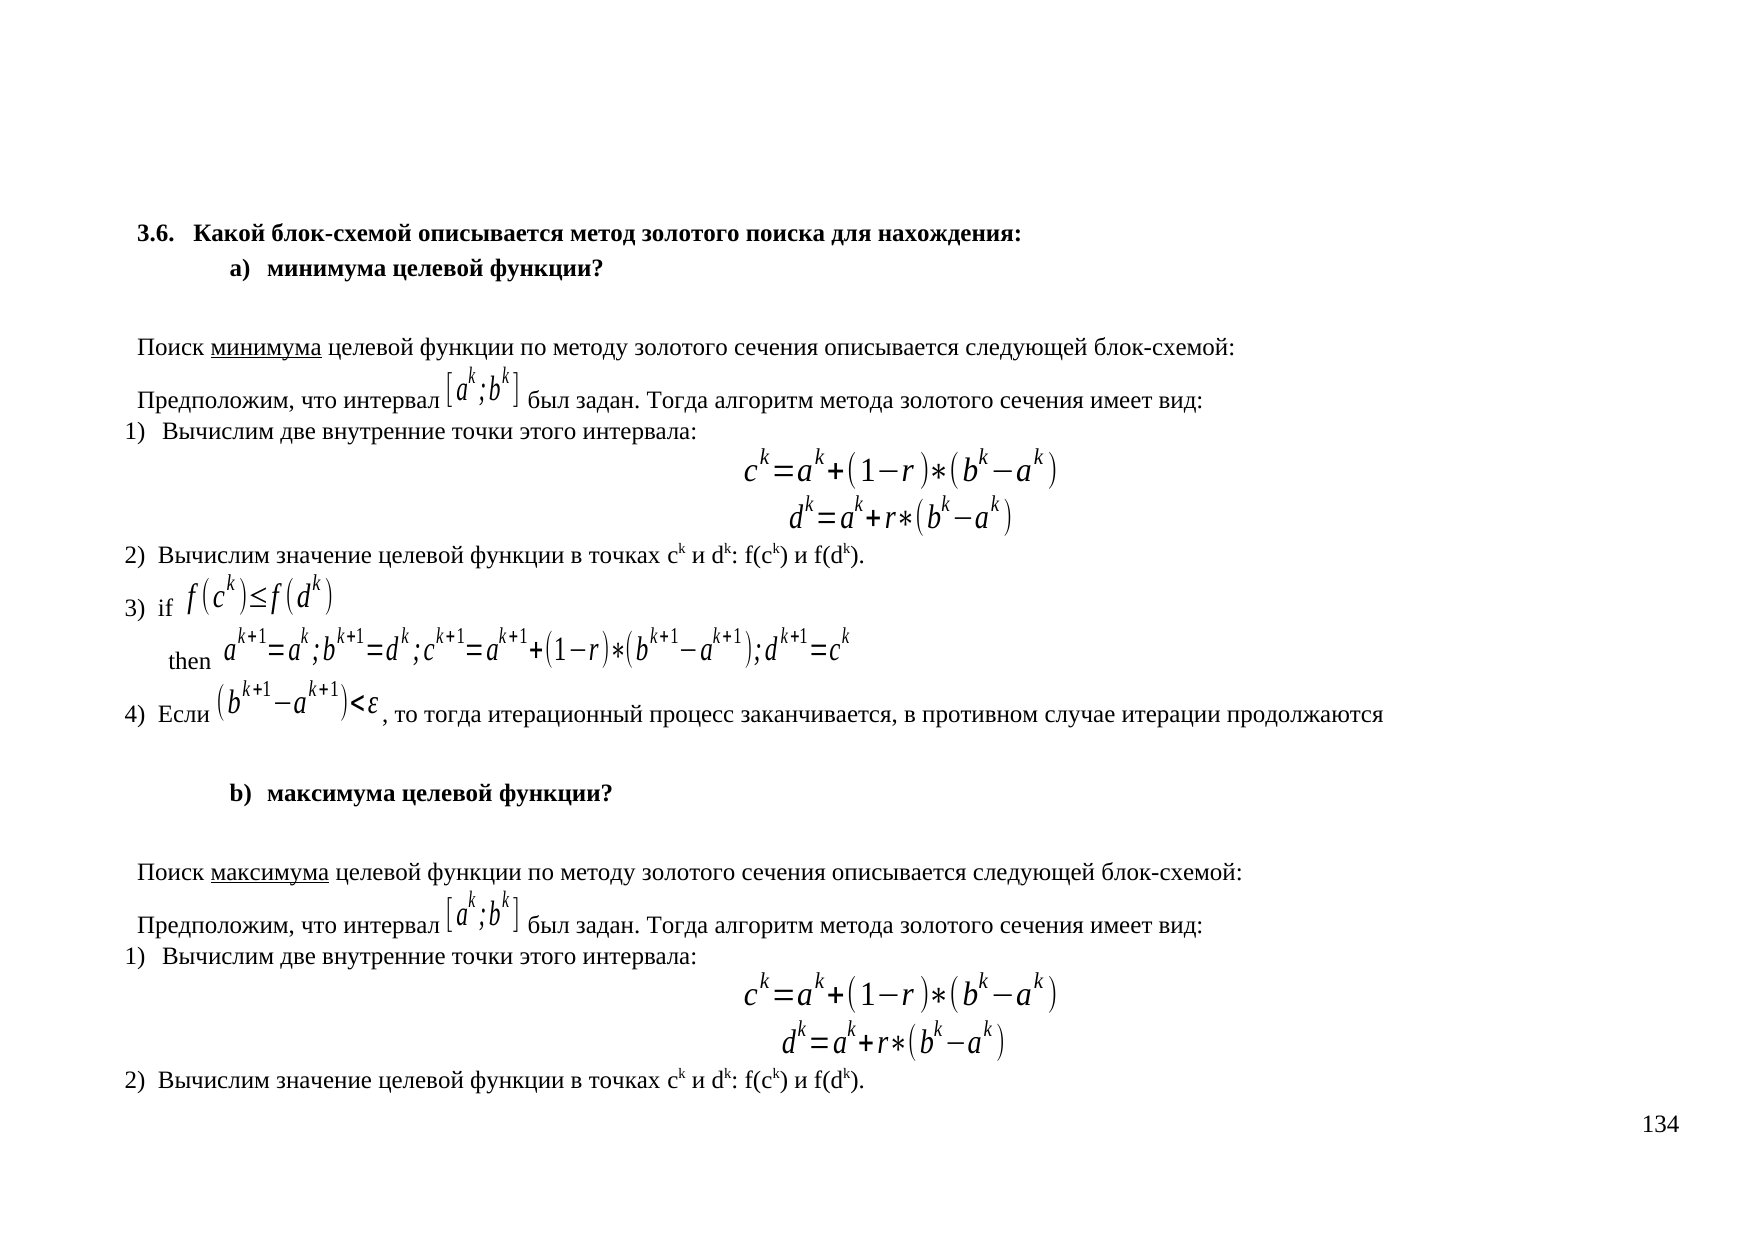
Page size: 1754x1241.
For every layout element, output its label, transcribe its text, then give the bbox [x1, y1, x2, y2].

text Поиск минимума целевой функции по методу золотого сечения описывается следующей блок-схемой: [118, 332, 1679, 361]
subtitle Какой блок-схемой описывается метод золотого поиска для нахождения: [156, 218, 1679, 247]
list Вычислим две внутренние точки этого интервала: [124, 416, 1679, 445]
text Поиск максимума целевой функции по методу золотого сечения описывается следующей блок-схемой: [118, 857, 1679, 885]
text 3) if [118, 571, 1679, 622]
subtitle минимума целевой функции? [229, 253, 1679, 282]
list Вычислим две внутренние точки этого интервала: [124, 941, 1679, 969]
subtitle максимума целевой функции? [229, 778, 1679, 807]
text 2) Вычислим значение целевой функции в точках ck и dk: f(ck) и f(dk). [118, 540, 1679, 569]
text 4) Если , то тогда итерационный процесс заканчивается, в противном случае итерации продолжаются [118, 677, 1679, 728]
text Предположим, что интервал был задан. Тогда алгоритм метода золотого сечения имеет вид: [118, 363, 1679, 414]
text 2) Вычислим значение целевой функции в точках ck и dk: f(ck) и f(dk). [118, 1065, 1679, 1093]
text then [118, 624, 1679, 675]
text Предположим, что интервал был задан. Тогда алгоритм метода золотого сечения имеет вид: [118, 888, 1679, 938]
